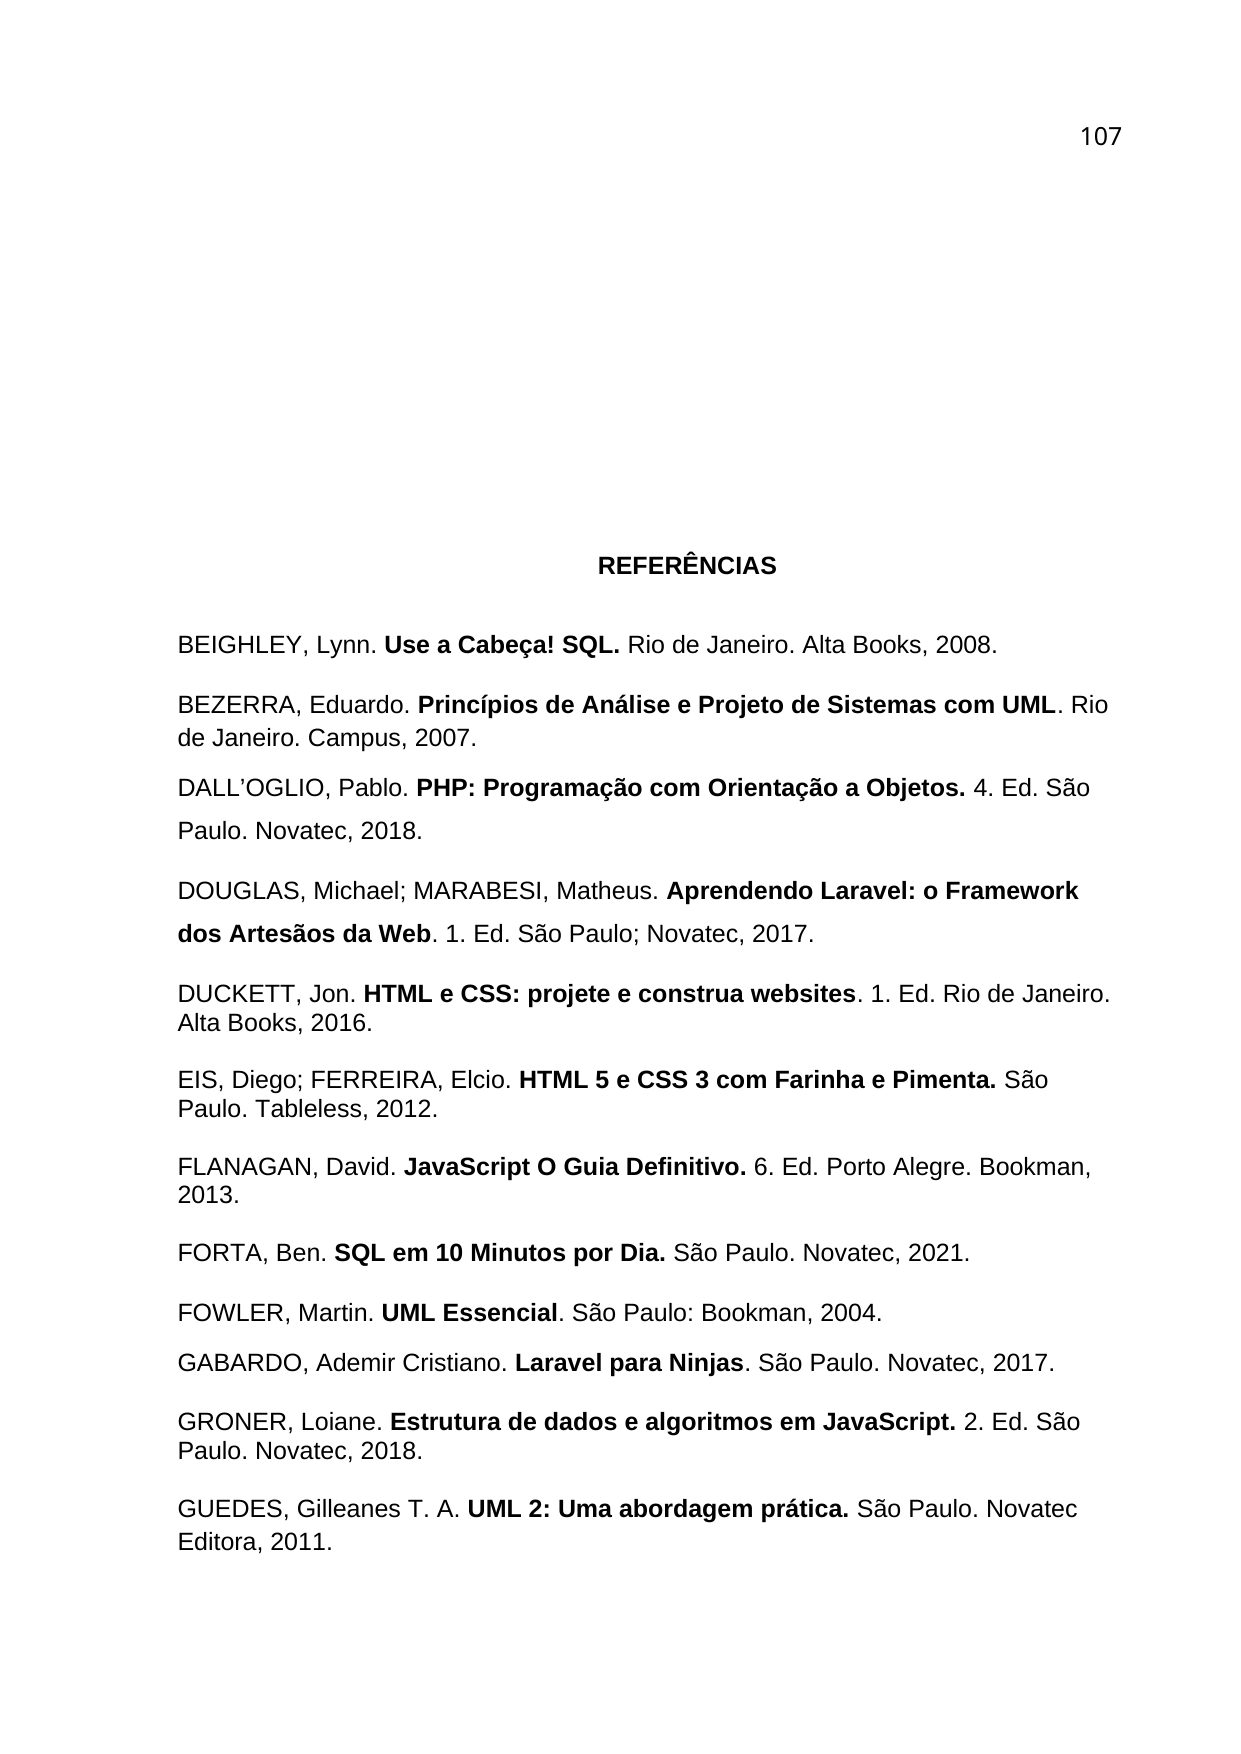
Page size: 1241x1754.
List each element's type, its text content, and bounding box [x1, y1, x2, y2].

text FLANAGAN, David. JavaScript O Guia Definitivo. 6. Ed. Porto Alegre. Bookman, 2013. [177, 1151, 1122, 1209]
text GUEDES, Gilleanes T. A. UML 2: Uma abordagem prática. São Paulo. Novatec Editora, 2011. [177, 1493, 1122, 1556]
text FOWLER, Martin. UML Essencial. São Paulo: Bookman, 2004. [177, 1297, 1122, 1326]
text BEIGHLEY, Lynn. Use a Cabeça! SQL. Rio de Janeiro. Alta Books, 2008. [177, 630, 1122, 659]
text BEZERRA, Eduardo. Princípios de Análise e Projeto de Sistemas com UML. Rio de Janeiro. Campus, 2007. [177, 690, 1122, 752]
text FORTA, Ben. SQL em 10 Minutos por Dia. São Paulo. Novatec, 2021. [177, 1238, 1122, 1266]
text DUCKETT, Jon. HTML e CSS: projete e construa websites. 1. Ed. Rio de Janeiro. Alta Books, 2016. [177, 979, 1122, 1036]
text EIS, Diego; FERREIRA, Elcio. HTML 5 e CSS 3 com Farinha e Pimenta. São Paulo. Tableless, 2012. [177, 1065, 1122, 1123]
text GABARDO, Ademir Cristiano. Laravel para Ninjas. São Paulo. Novatec, 2017. [177, 1347, 1122, 1376]
text DOUGLAS, Michael; MARABESI, Matheus. Aprendendo Laravel: o Framework dos Artesãos da Web. 1. Ed. São Paulo; Novatec, 2017. [177, 876, 1122, 948]
text DALL’OGLIO, Pablo. PHP: Programação com Orientação a Objetos. 4. Ed. São Paulo. Novatec, 2018. [177, 773, 1122, 845]
text GRONER, Loiane. Estrutura de dados e algoritmos em JavaScript. 2. Ed. São Paulo. Novatec, 2018. [177, 1407, 1122, 1465]
list REFERÊNCIAS [251, 551, 1122, 580]
